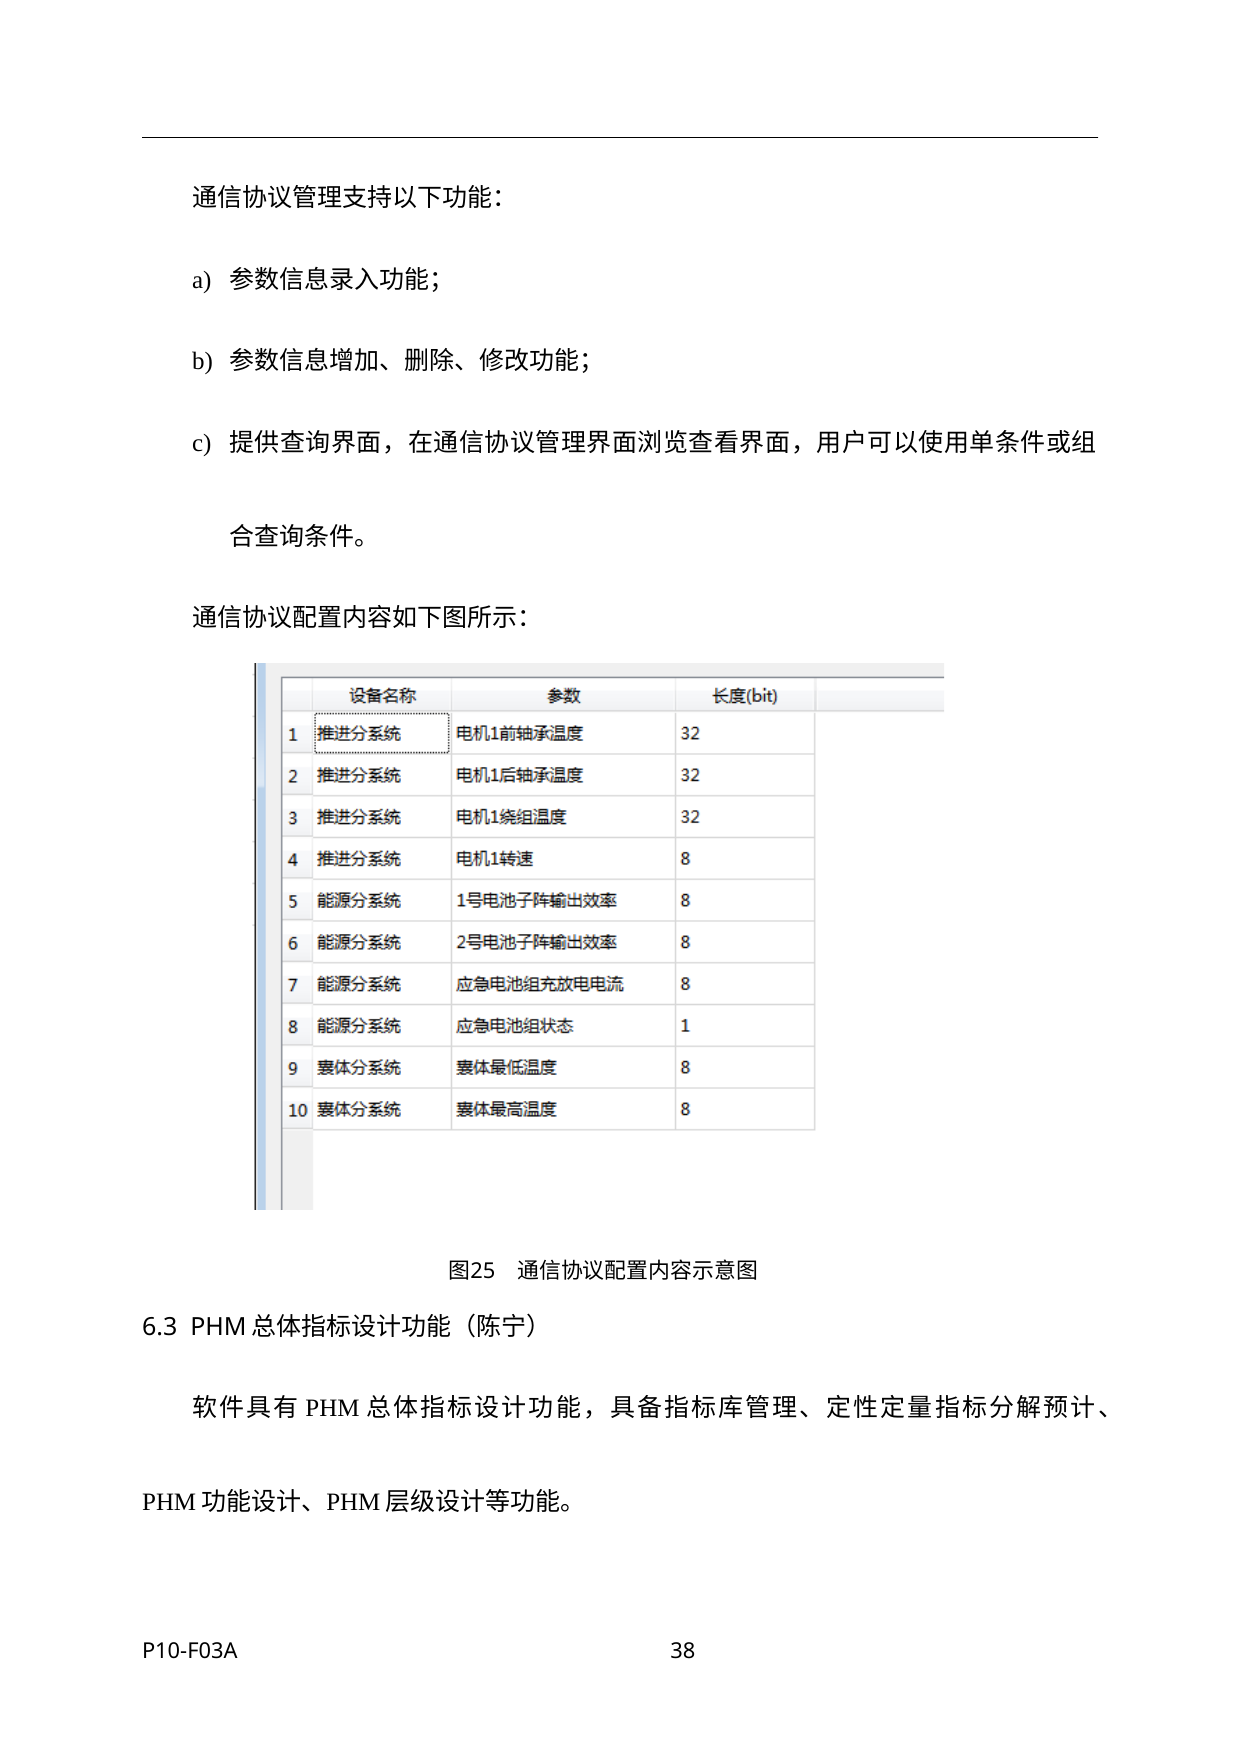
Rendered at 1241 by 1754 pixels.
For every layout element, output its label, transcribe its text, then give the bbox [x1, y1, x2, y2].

text 通信协议配置内容如下图所示： [142, 582, 1098, 650]
text 软件具有PHM总体指标设计功能，具备指标库管理、定性定量指标分解预计、PHM功能设计、PHM层级设计等功能。 [142, 1372, 1098, 1534]
text 通信协议管理支持以下功能： [142, 162, 1098, 229]
list 参数信息录入功能； [192, 243, 1098, 311]
list 参数信息增加、删除、修改功能； [192, 325, 1098, 393]
text 通信协议配置内容示意图 [142, 1252, 1098, 1286]
subtitle PHM总体指标设计功能（陈宁） [142, 1290, 1098, 1358]
picture [252, 663, 945, 1210]
list 提供查询界面，在通信协议管理界面浏览查看界面，用户可以使用单条件或组合查询条件。 [192, 407, 1098, 568]
